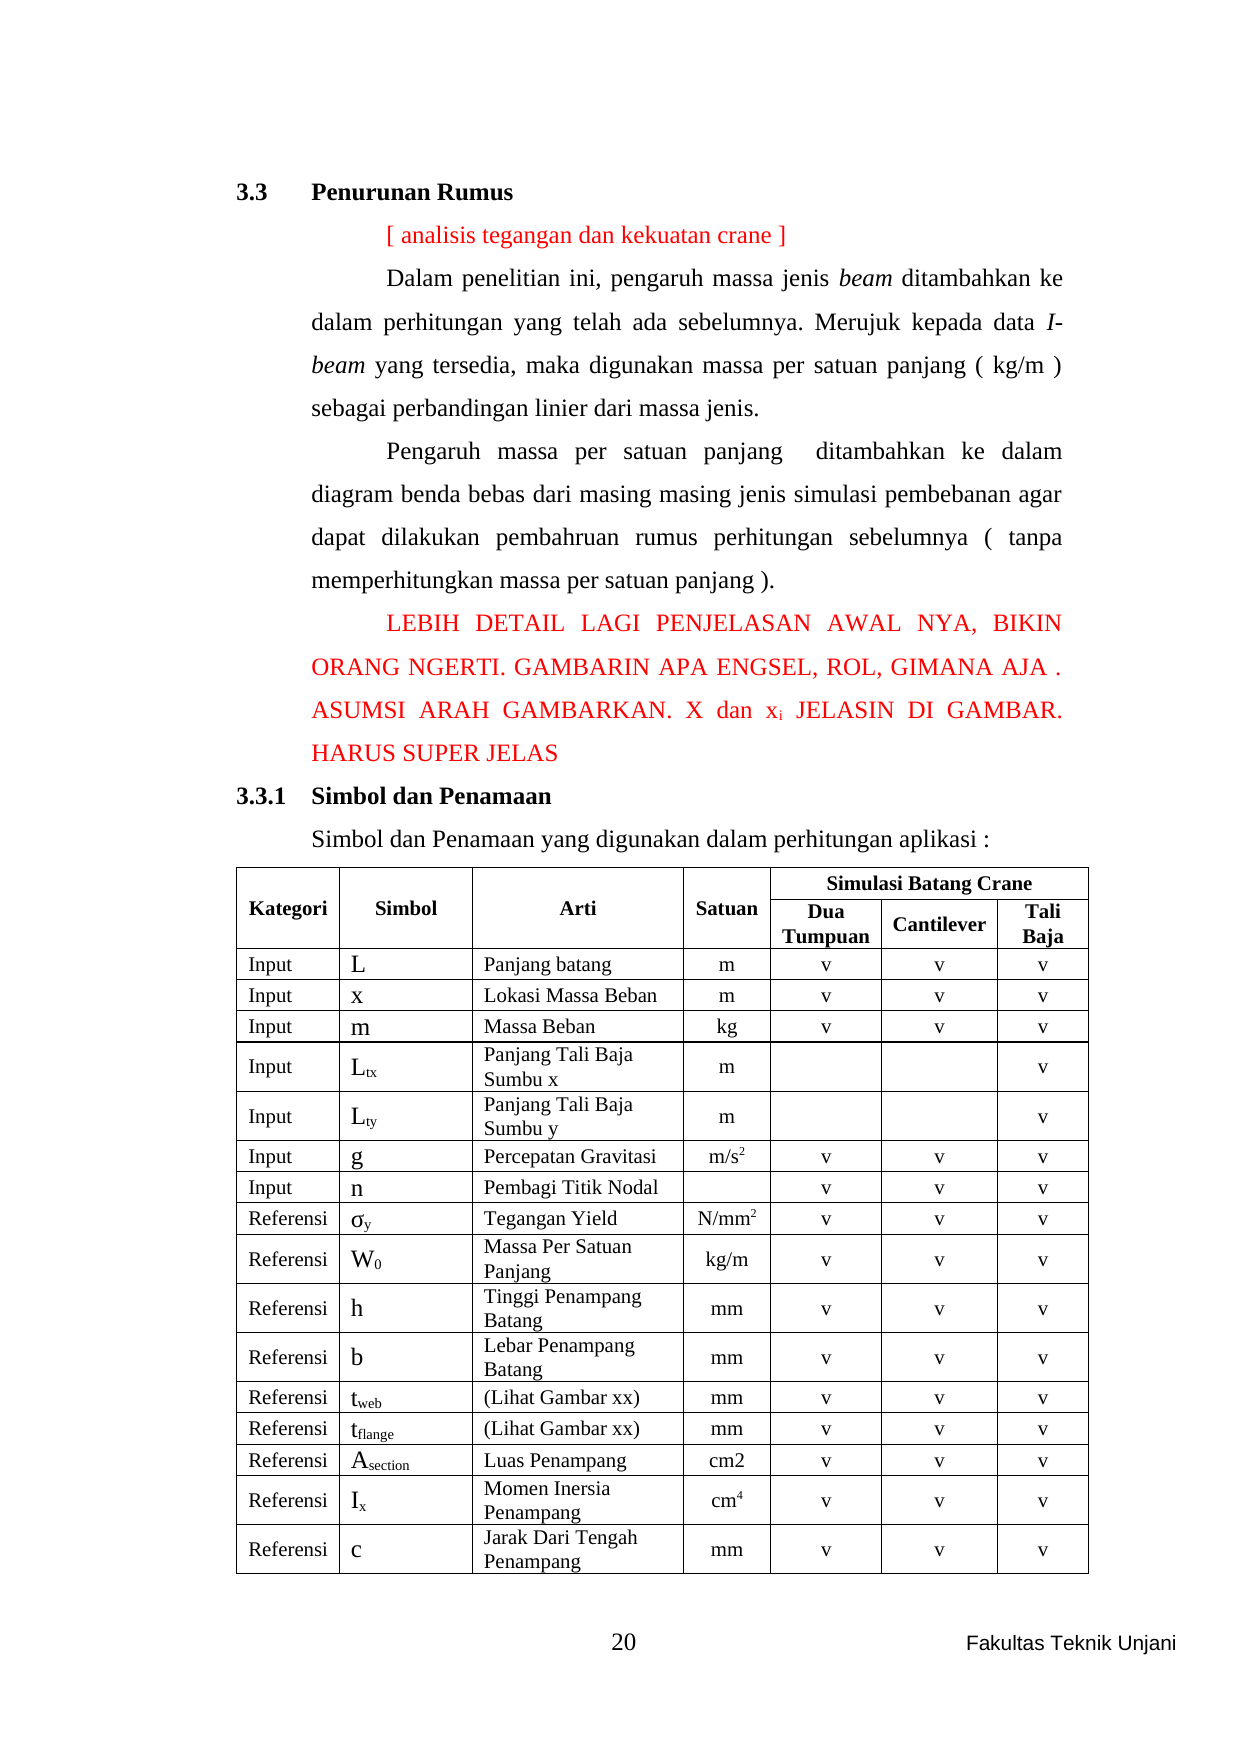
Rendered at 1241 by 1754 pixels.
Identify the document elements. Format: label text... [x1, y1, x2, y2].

table_cell Panjang batang [473, 949, 683, 979]
table_cell b [340, 1333, 472, 1381]
table_cell cm4 [684, 1476, 770, 1524]
table_cell v [771, 1141, 881, 1171]
table_cell tweb [340, 1382, 472, 1412]
table_cell v [882, 1445, 997, 1475]
table_cell v [771, 1203, 881, 1233]
table_cell Lokasi Massa Beban [473, 980, 683, 1010]
table_cell Tali Baja [998, 900, 1088, 948]
table_cell v [771, 1382, 881, 1412]
table_cell Referensi [237, 1284, 339, 1332]
table_cell Percepatan Gravitasi [473, 1141, 683, 1171]
table_cell mm [684, 1333, 770, 1381]
table_cell tflange [340, 1413, 472, 1443]
table_cell Referensi [237, 1476, 339, 1524]
table_cell v [771, 1011, 881, 1041]
table_cell Input [237, 1043, 339, 1091]
table_cell v [882, 1284, 997, 1332]
table_cell Input [237, 1141, 339, 1171]
table_cell v [771, 1413, 881, 1443]
table_cell v [998, 1382, 1088, 1412]
table_cell Lty [340, 1092, 472, 1140]
table_cell m [684, 949, 770, 979]
table_cell v [998, 980, 1088, 1010]
table_cell x [340, 980, 472, 1010]
table_cell m/s2 [684, 1141, 770, 1171]
table_cell v [998, 949, 1088, 979]
table_cell v [771, 1172, 881, 1202]
table_cell Referensi [237, 1525, 339, 1573]
table_cell v [771, 1476, 881, 1524]
text Simbol dan Penamaan yang digunakan dalam perhitungan aplikasi : [236, 824, 1063, 853]
table_cell v [882, 1011, 997, 1041]
table_cell Tegangan Yield [473, 1203, 683, 1233]
table_cell mm [684, 1525, 770, 1573]
table_cell Pembagi Titik Nodal [473, 1172, 683, 1202]
table_cell [882, 1092, 997, 1140]
table_cell v [998, 1011, 1088, 1041]
table_cell v [998, 1235, 1088, 1283]
table_cell v [998, 1172, 1088, 1202]
table_cell v [882, 949, 997, 979]
table_cell Panjang Tali Baja Sumbu y [473, 1092, 683, 1140]
table_cell Input [237, 949, 339, 979]
table_cell n [340, 1172, 472, 1202]
table_cell v [998, 1413, 1088, 1443]
table_header Simbol [340, 868, 472, 948]
table_cell Tinggi Penampang Batang [473, 1284, 683, 1332]
table_cell Cantilever [882, 900, 997, 948]
text [ analisis tegangan dan kekuatan crane ] [311, 220, 1063, 249]
table_cell Input [237, 1011, 339, 1041]
table_cell v [998, 1445, 1088, 1475]
table_cell Lebar Penampang Batang [473, 1333, 683, 1381]
table_cell Input [237, 1092, 339, 1140]
table_cell N/mm2 [684, 1203, 770, 1233]
text LEBIH DETAIL LAGI PENJELASAN AWAL NYA, BIKIN ORANG NGERTI. GAMBARIN APA ENGSEL, ROL, GIMANA AJA . ASUMSI ARAH GAMBARKAN. X dan xi JELASIN DI GAMBAR. HARUS SUPER JELAS [311, 608, 1063, 767]
table_cell Input [237, 1172, 339, 1202]
table_cell v [771, 1445, 881, 1475]
table_cell Luas Penampang [473, 1445, 683, 1475]
table_cell Referensi [237, 1445, 339, 1475]
table_cell kg/m [684, 1235, 770, 1283]
table_header Arti [473, 868, 683, 948]
table_cell v [771, 949, 881, 979]
table_cell h [340, 1284, 472, 1332]
table_cell [882, 1043, 997, 1091]
text Pengaruh massa per satuan panjang ditambahkan ke dalam diagram benda bebas dari masing masing jenis simulasi pembebanan agar dapat dilakukan pembahruan rumus perhitungan sebelumnya ( tanpa memperhitungkan massa per satuan panjang ). [311, 436, 1063, 594]
table_cell m [684, 980, 770, 1010]
table_cell Ix [340, 1476, 472, 1524]
table_cell Jarak Dari Tengah Penampang [473, 1525, 683, 1573]
table_cell g [340, 1141, 472, 1171]
table_cell Input [237, 980, 339, 1010]
table_cell Dua Tumpuan [771, 900, 881, 948]
table_cell Panjang Tali Baja Sumbu x [473, 1043, 683, 1091]
subtitle 3.3.1 Simbol dan Penamaan [236, 781, 1063, 810]
table_cell Momen Inersia Penampang [473, 1476, 683, 1524]
table_cell Referensi [237, 1413, 339, 1443]
text Dalam penelitian ini, pengaruh massa jenis beam ditambahkan ke dalam perhitungan yang telah ada sebelumnya. Merujuk kepada data I-beam yang tersedia, maka digunakan massa per satuan panjang ( kg/m ) sebagai perbandingan linier dari massa jenis. [311, 263, 1063, 422]
table_cell v [882, 1333, 997, 1381]
table_cell Massa Per Satuan Panjang [473, 1235, 683, 1283]
table_cell v [882, 1141, 997, 1171]
table_cell v [882, 980, 997, 1010]
table_cell Referensi [237, 1382, 339, 1412]
table_header Simulasi Batang Crane [771, 868, 1088, 898]
table_cell v [998, 1043, 1088, 1091]
table_cell v [998, 1333, 1088, 1381]
table_cell v [771, 1284, 881, 1332]
table_cell Referensi [237, 1203, 339, 1233]
table_cell mm [684, 1382, 770, 1412]
table_cell v [882, 1235, 997, 1283]
table_cell m [684, 1043, 770, 1091]
table_cell W0 [340, 1235, 472, 1283]
table_cell v [998, 1141, 1088, 1171]
table_cell v [771, 1235, 881, 1283]
table_header Kategori [237, 868, 339, 948]
table_cell v [882, 1413, 997, 1443]
table_cell v [771, 980, 881, 1010]
table_cell m [684, 1092, 770, 1140]
table_cell [684, 1172, 770, 1202]
table_cell v [882, 1382, 997, 1412]
table_cell v [998, 1284, 1088, 1332]
table_cell mm [684, 1284, 770, 1332]
table_cell [771, 1043, 881, 1091]
table_header Satuan [684, 868, 770, 948]
table_cell v [882, 1525, 997, 1573]
table_cell v [771, 1525, 881, 1573]
table_cell σy [340, 1203, 472, 1233]
table_cell Massa Beban [473, 1011, 683, 1041]
table_cell Referensi [237, 1333, 339, 1381]
table_cell v [998, 1476, 1088, 1524]
table_cell kg [684, 1011, 770, 1041]
table_cell v [998, 1092, 1088, 1140]
table_cell mm [684, 1413, 770, 1443]
table_cell Asection [340, 1445, 472, 1475]
table_cell Referensi [237, 1235, 339, 1283]
table_cell v [882, 1476, 997, 1524]
table_cell v [998, 1525, 1088, 1573]
table_cell [771, 1092, 881, 1140]
table_cell v [882, 1172, 997, 1202]
table_cell L [340, 949, 472, 979]
table_cell cm2 [684, 1445, 770, 1475]
table_cell c [340, 1525, 472, 1573]
subtitle 3.3 Penurunan Rumus [236, 177, 1063, 206]
table_cell m [340, 1011, 472, 1041]
table_cell (Lihat Gambar xx) [473, 1382, 683, 1412]
table_cell (Lihat Gambar xx) [473, 1413, 683, 1443]
table_cell v [882, 1203, 997, 1233]
table_cell v [771, 1333, 881, 1381]
table_cell v [998, 1203, 1088, 1233]
table_cell Ltx [340, 1043, 472, 1091]
